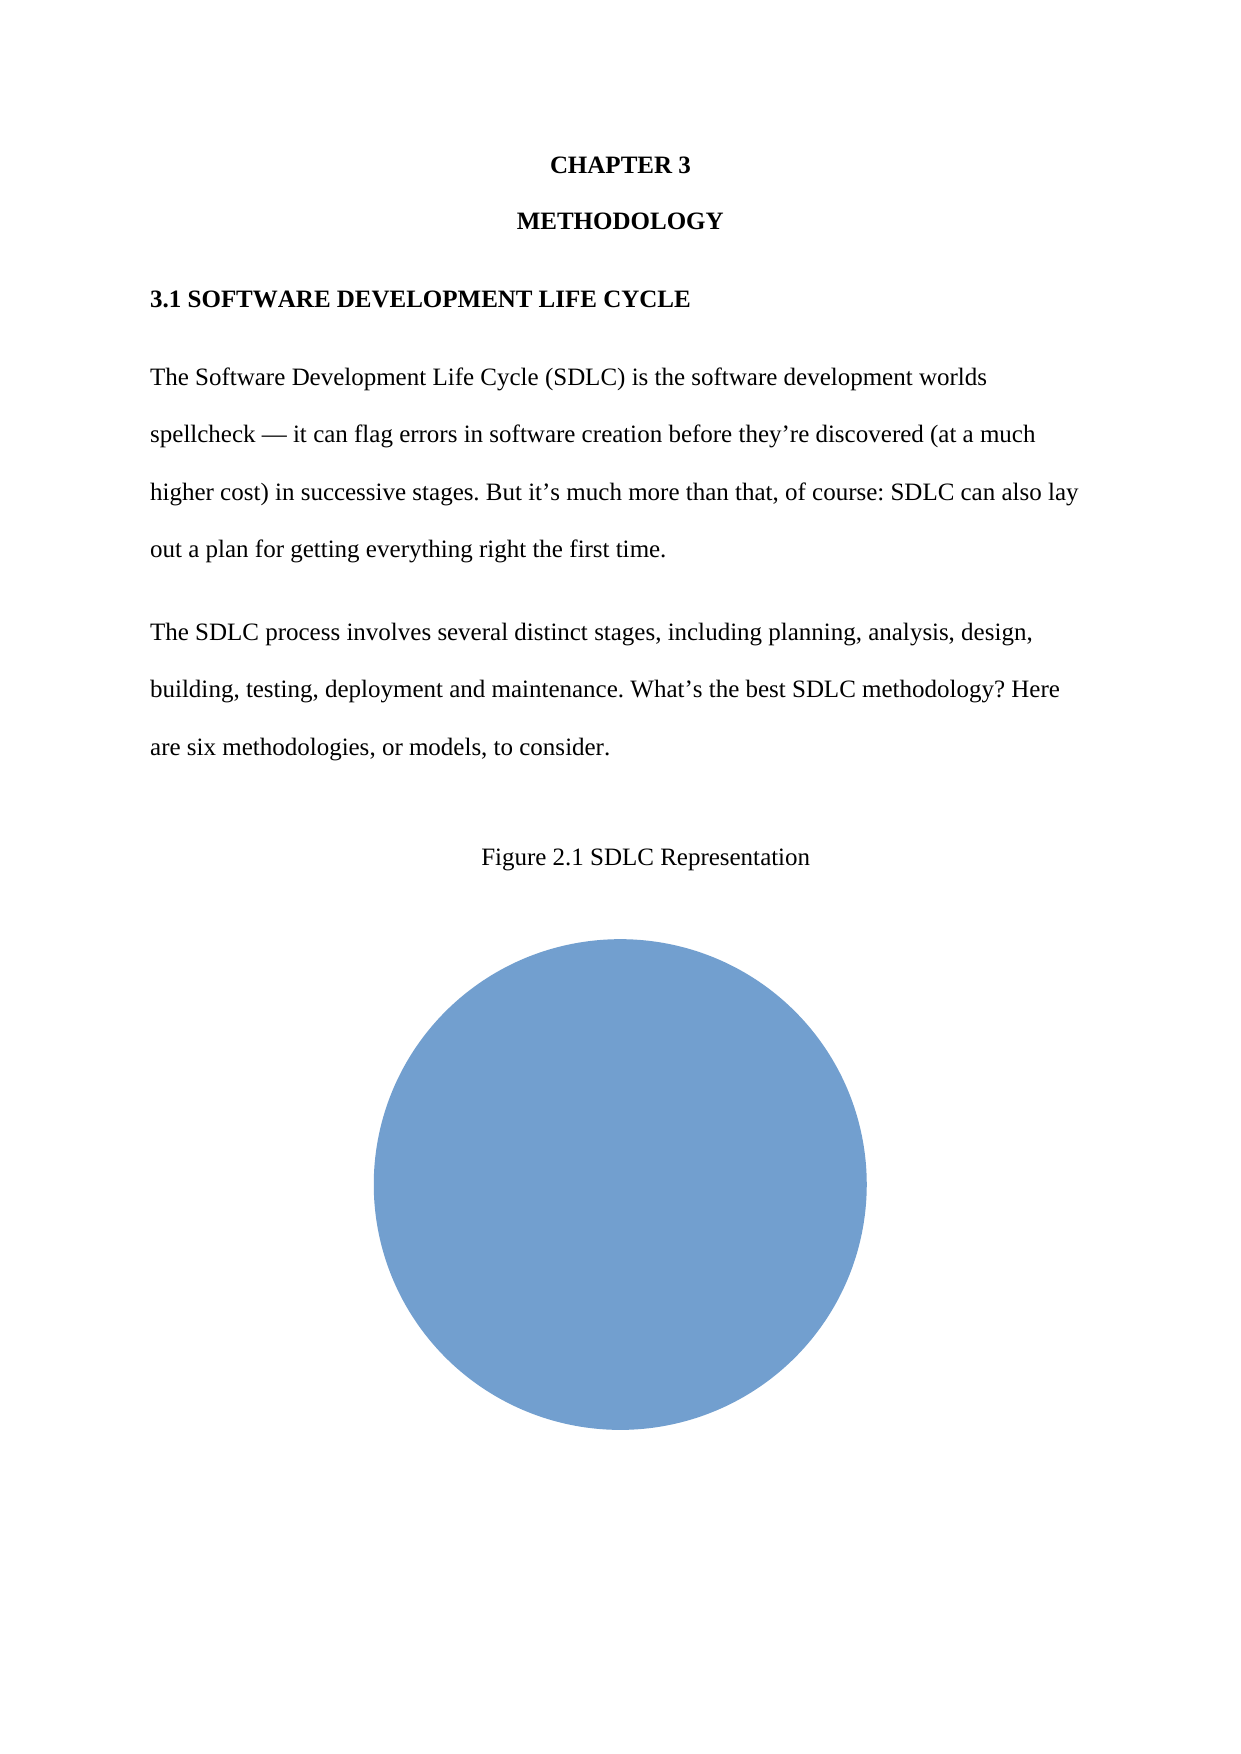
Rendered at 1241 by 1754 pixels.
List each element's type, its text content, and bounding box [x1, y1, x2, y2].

text Figure 2.1 SDLC Representation [150, 814, 1090, 871]
subtitle CHAPTER 3 [150, 150, 1090, 179]
text The Software Development Life Cycle (SDLC) is the software development worlds spellcheck — it can flag errors in software creation before they’re discovered (at a much higher cost) in successive stages. But it’s much more than that, of course: SDLC can also lay out a plan for getting everything right the first time. [150, 362, 1090, 563]
text The SDLC process involves several distinct stages, including planning, analysis, design, building, testing, deployment and maintenance. What’s the best SDLC methodology? Here are six methodologies, or models, to consider. [150, 617, 1090, 761]
subtitle METHODOLOGY [150, 206, 1090, 235]
subtitle 3.1 SOFTWARE DEVELOPMENT LIFE CYCLE [150, 284, 1090, 313]
